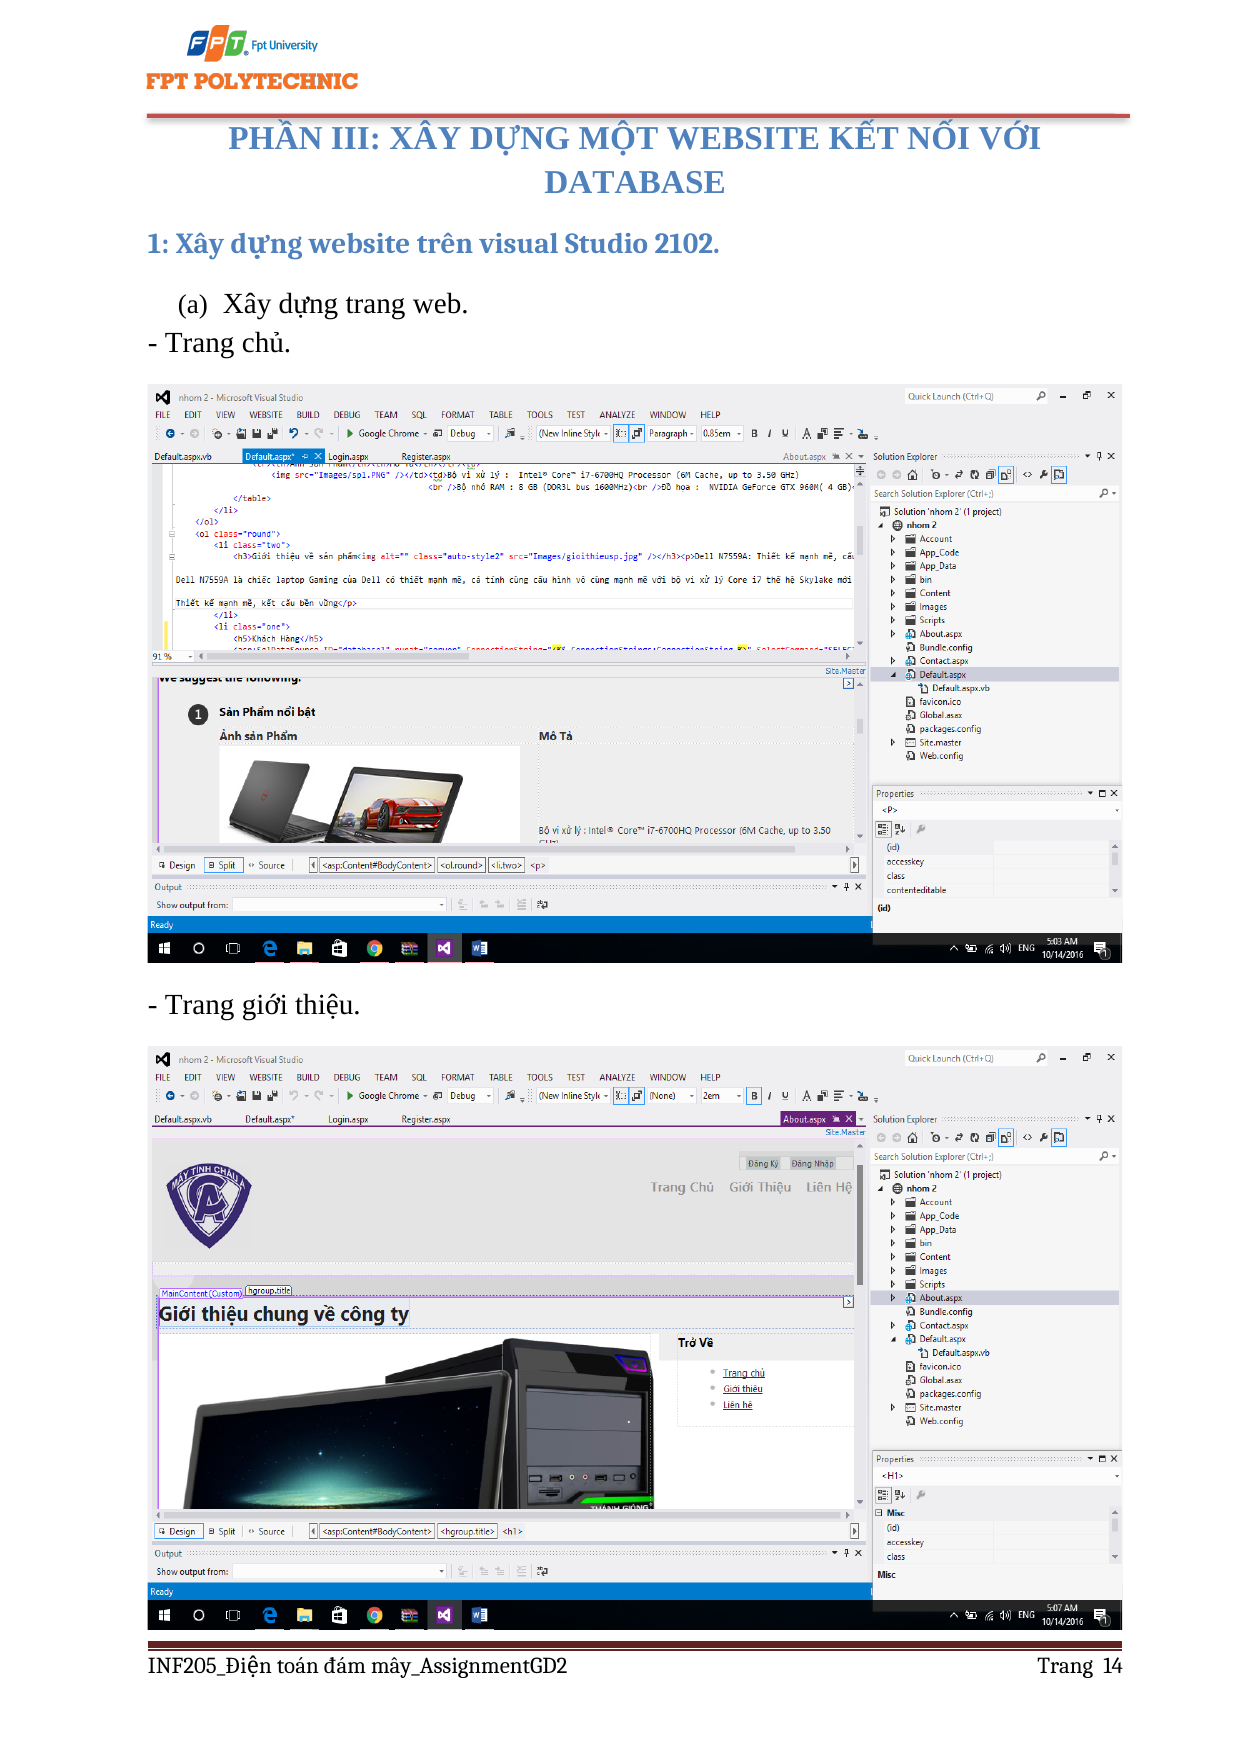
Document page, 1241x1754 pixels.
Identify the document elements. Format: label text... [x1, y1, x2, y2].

text - Trang giới thiệu. [148, 987, 1122, 1021]
text - Trang chủ. [148, 325, 1122, 358]
subtitle 1: Xây dựng website trên visual Studio 2102. [148, 227, 1122, 261]
picture [146, 25, 358, 89]
subtitle PHẦN III: XÂY DỰNG MỘT WEBSITE KẾT NỐI VỚI DATABASE [148, 118, 1122, 201]
subtitle Xây dựng trang web. [178, 286, 1122, 320]
picture [147, 1046, 1123, 1630]
picture [147, 384, 1123, 963]
